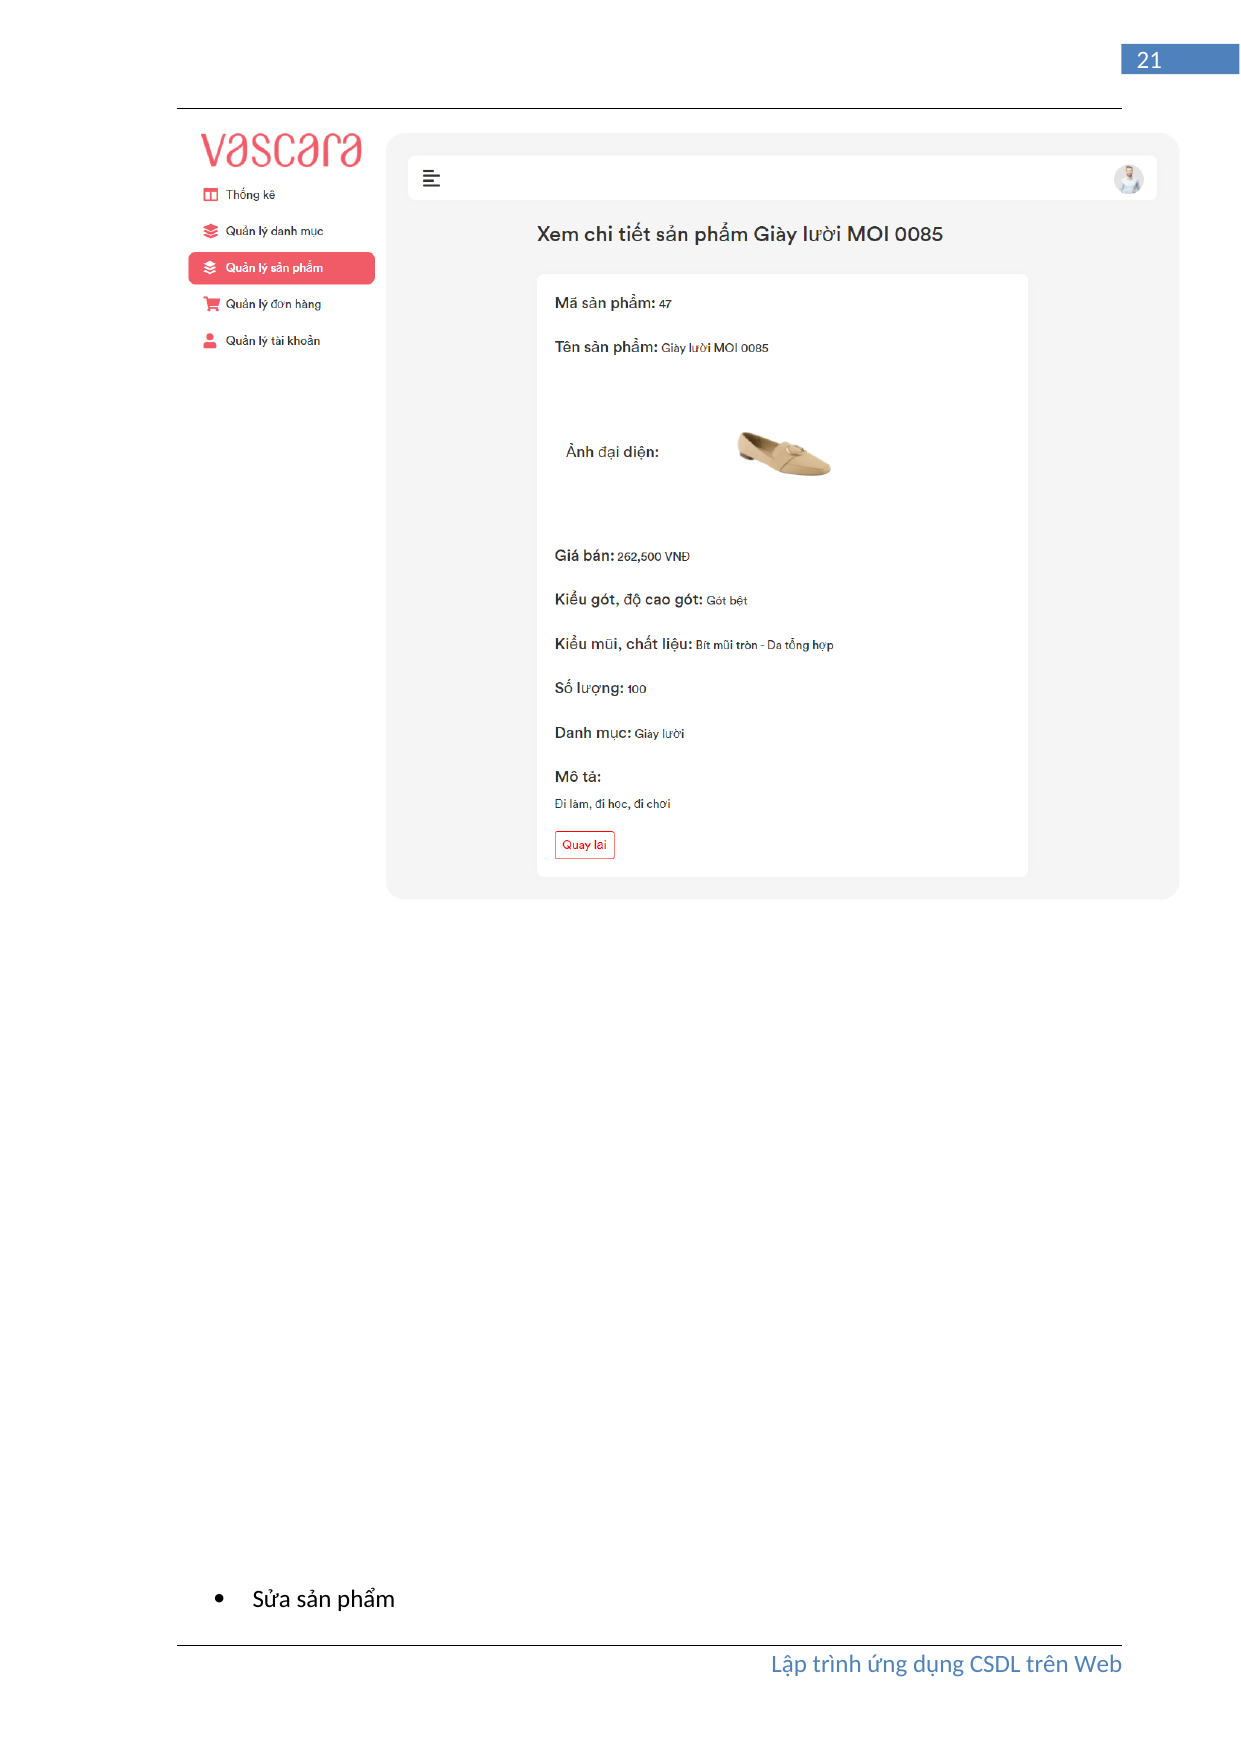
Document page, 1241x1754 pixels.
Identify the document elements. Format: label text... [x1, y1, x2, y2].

picture [177, 118, 1194, 914]
list Sửa sản phẩm [215, 1583, 1122, 1613]
